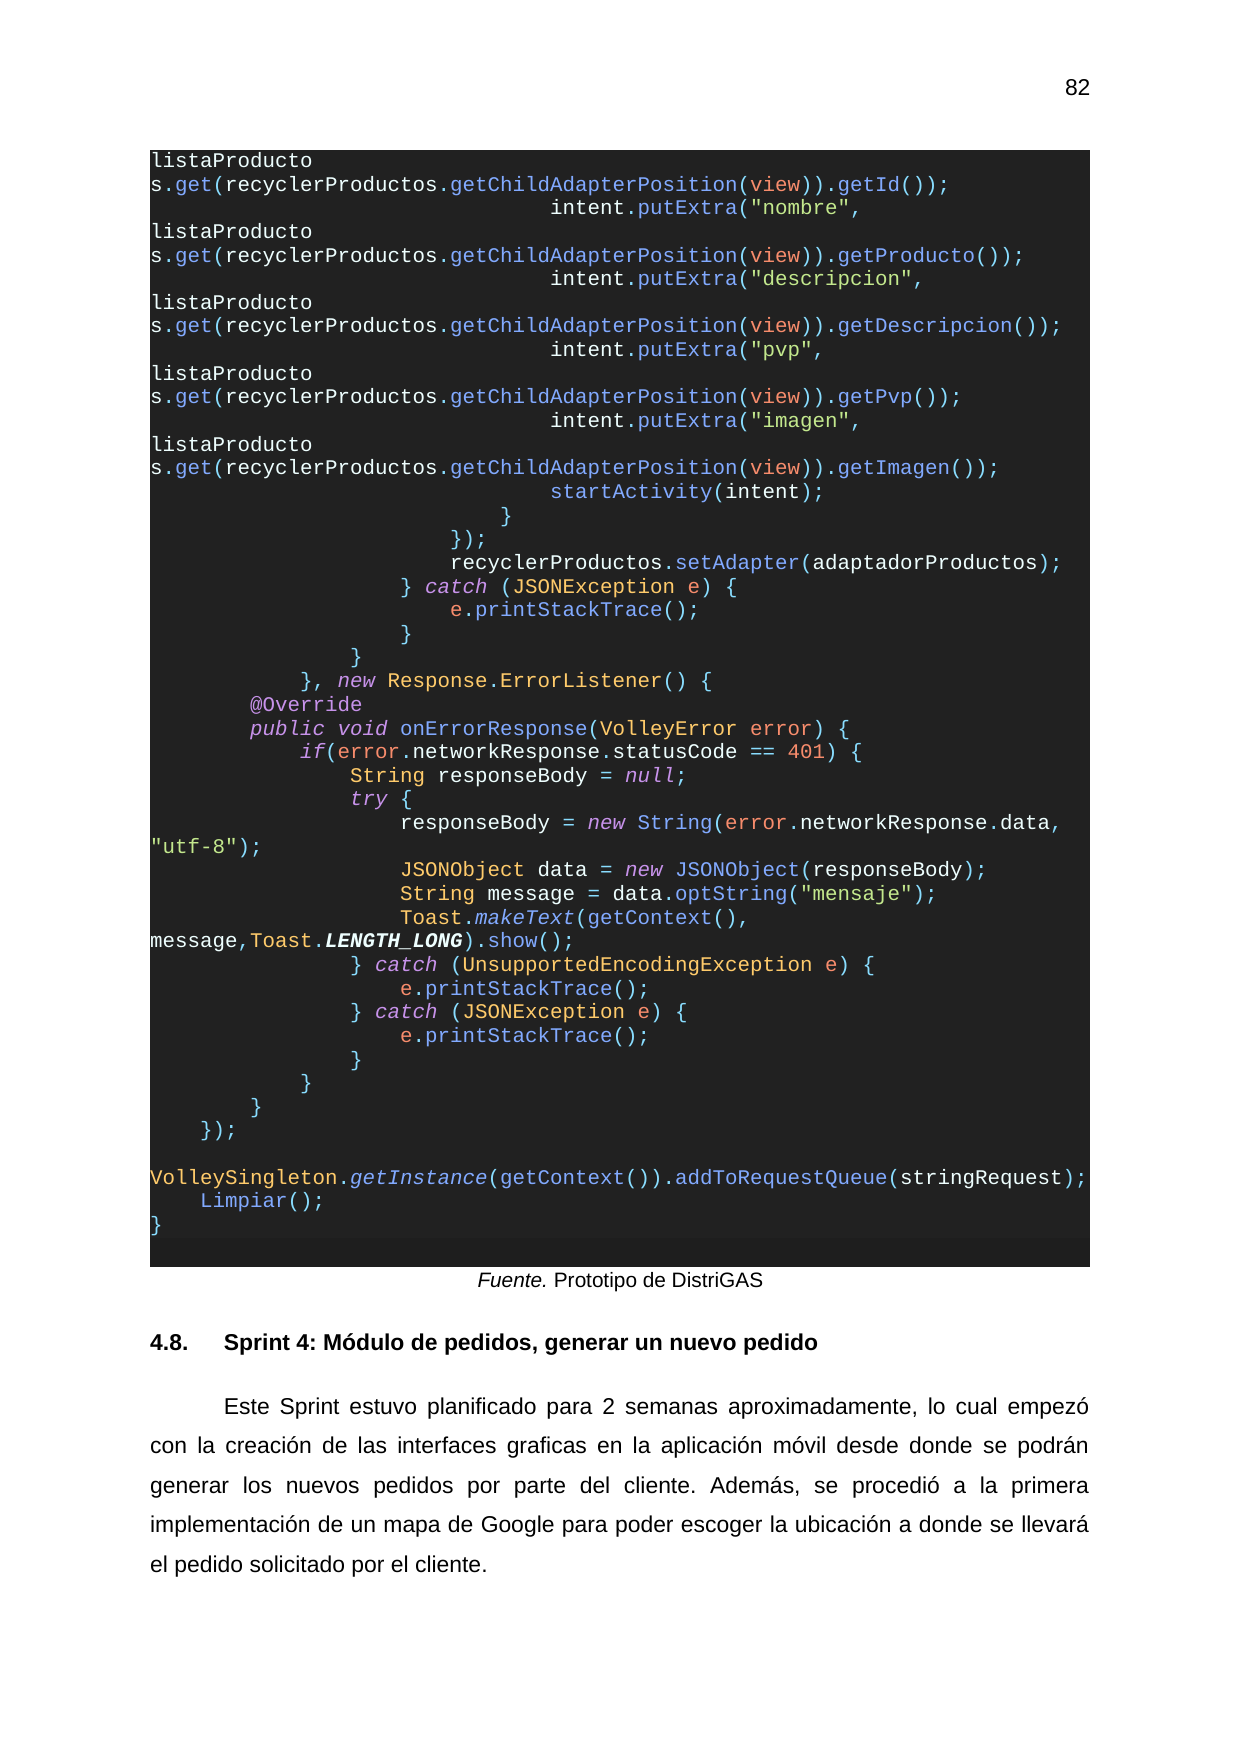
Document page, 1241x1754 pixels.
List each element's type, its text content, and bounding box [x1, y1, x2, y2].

subtitle 4.8. Sprint 4: Módulo de pedidos, generar un nuevo pedido [150, 1328, 1090, 1355]
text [150, 150, 1090, 1238]
text Fuente. Prototipo de DistriGAS [150, 1267, 1090, 1291]
text Este Sprint estuvo planificado para 2 semanas aproximadamente, lo cual empezó con la creación de las interfaces graficas en la aplicación móvil desde donde se podrán generar los nuevos pedidos por parte del cliente. Además, se procedió a la primera implementación de un mapa de Google para poder escoger la ubicación a donde se llevará el pedido solicitado por el cliente. [150, 1393, 1090, 1577]
